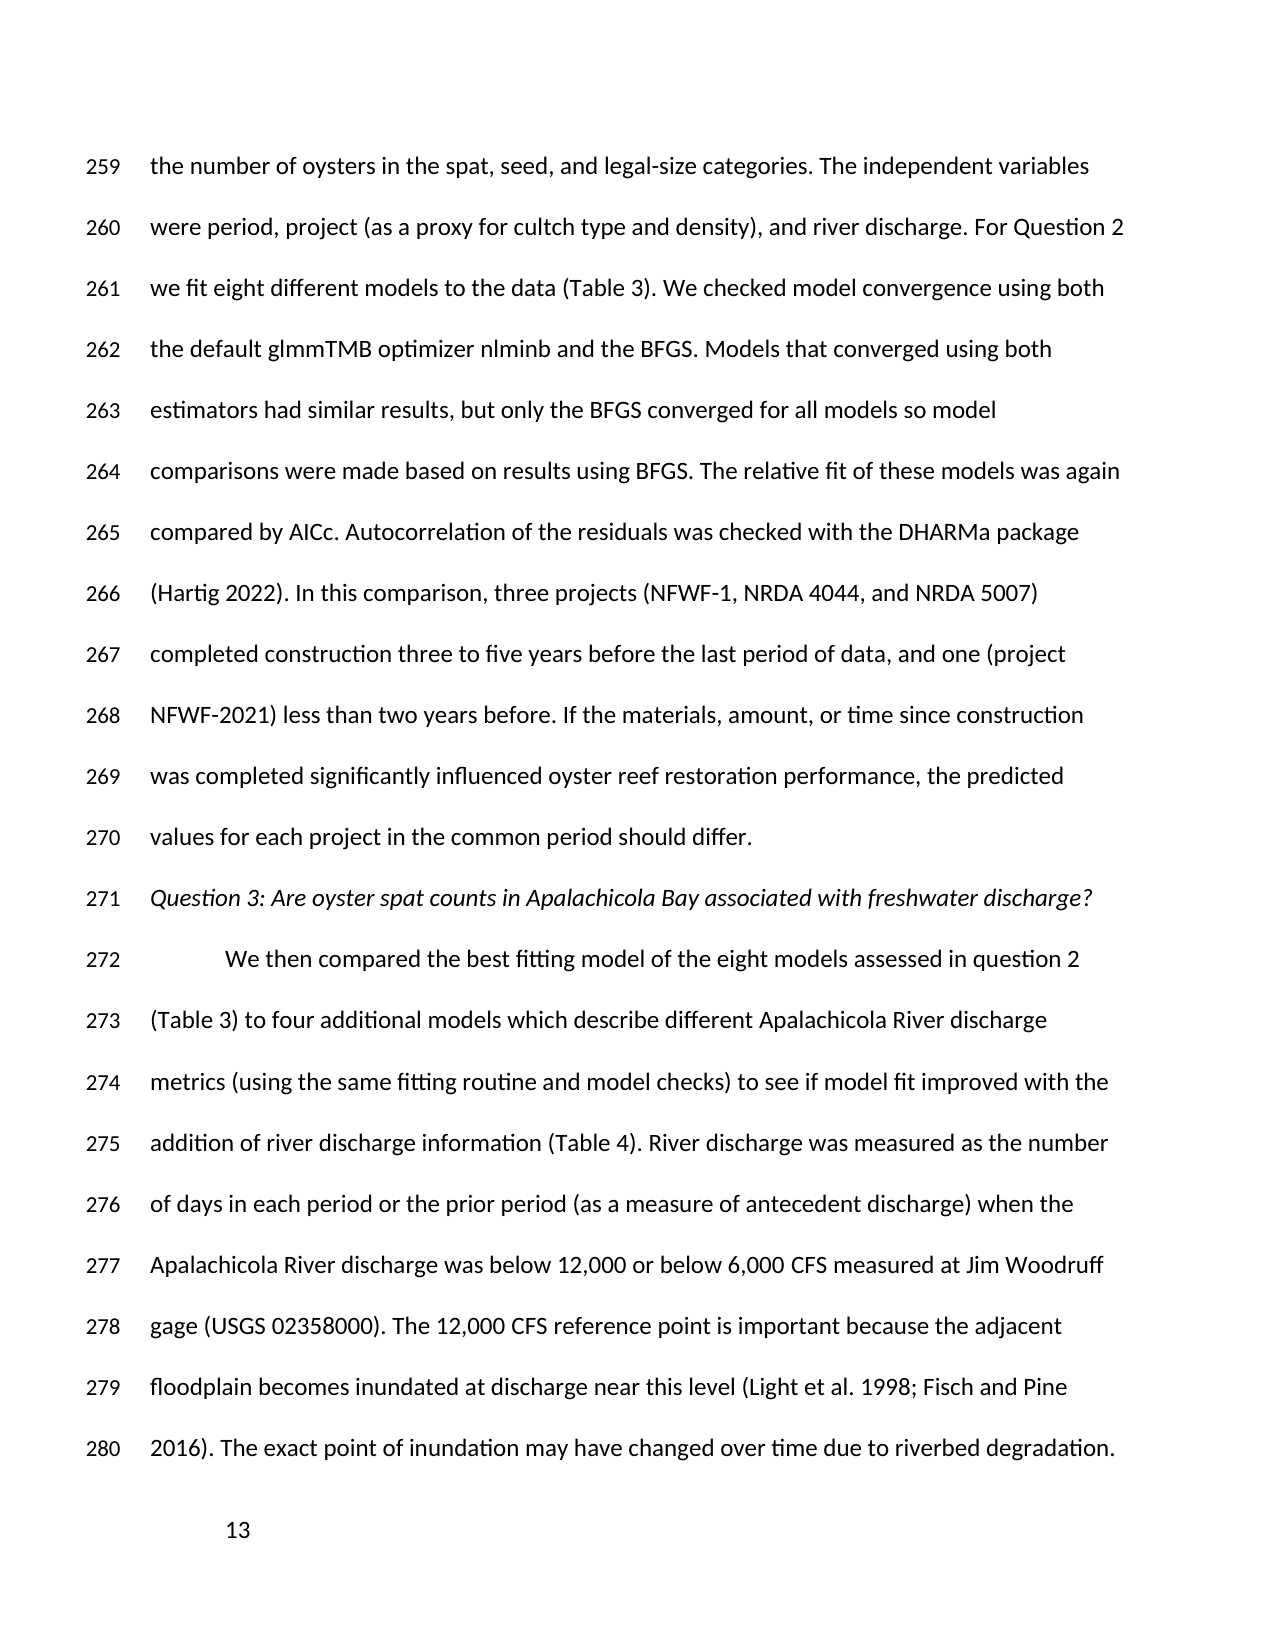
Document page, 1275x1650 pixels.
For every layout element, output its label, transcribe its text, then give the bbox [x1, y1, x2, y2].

text Question 3: Are oyster spat counts in Apalachicola Bay associated with freshwater discharge? [150, 882, 1125, 913]
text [150, 150, 1125, 852]
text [150, 943, 1125, 1462]
